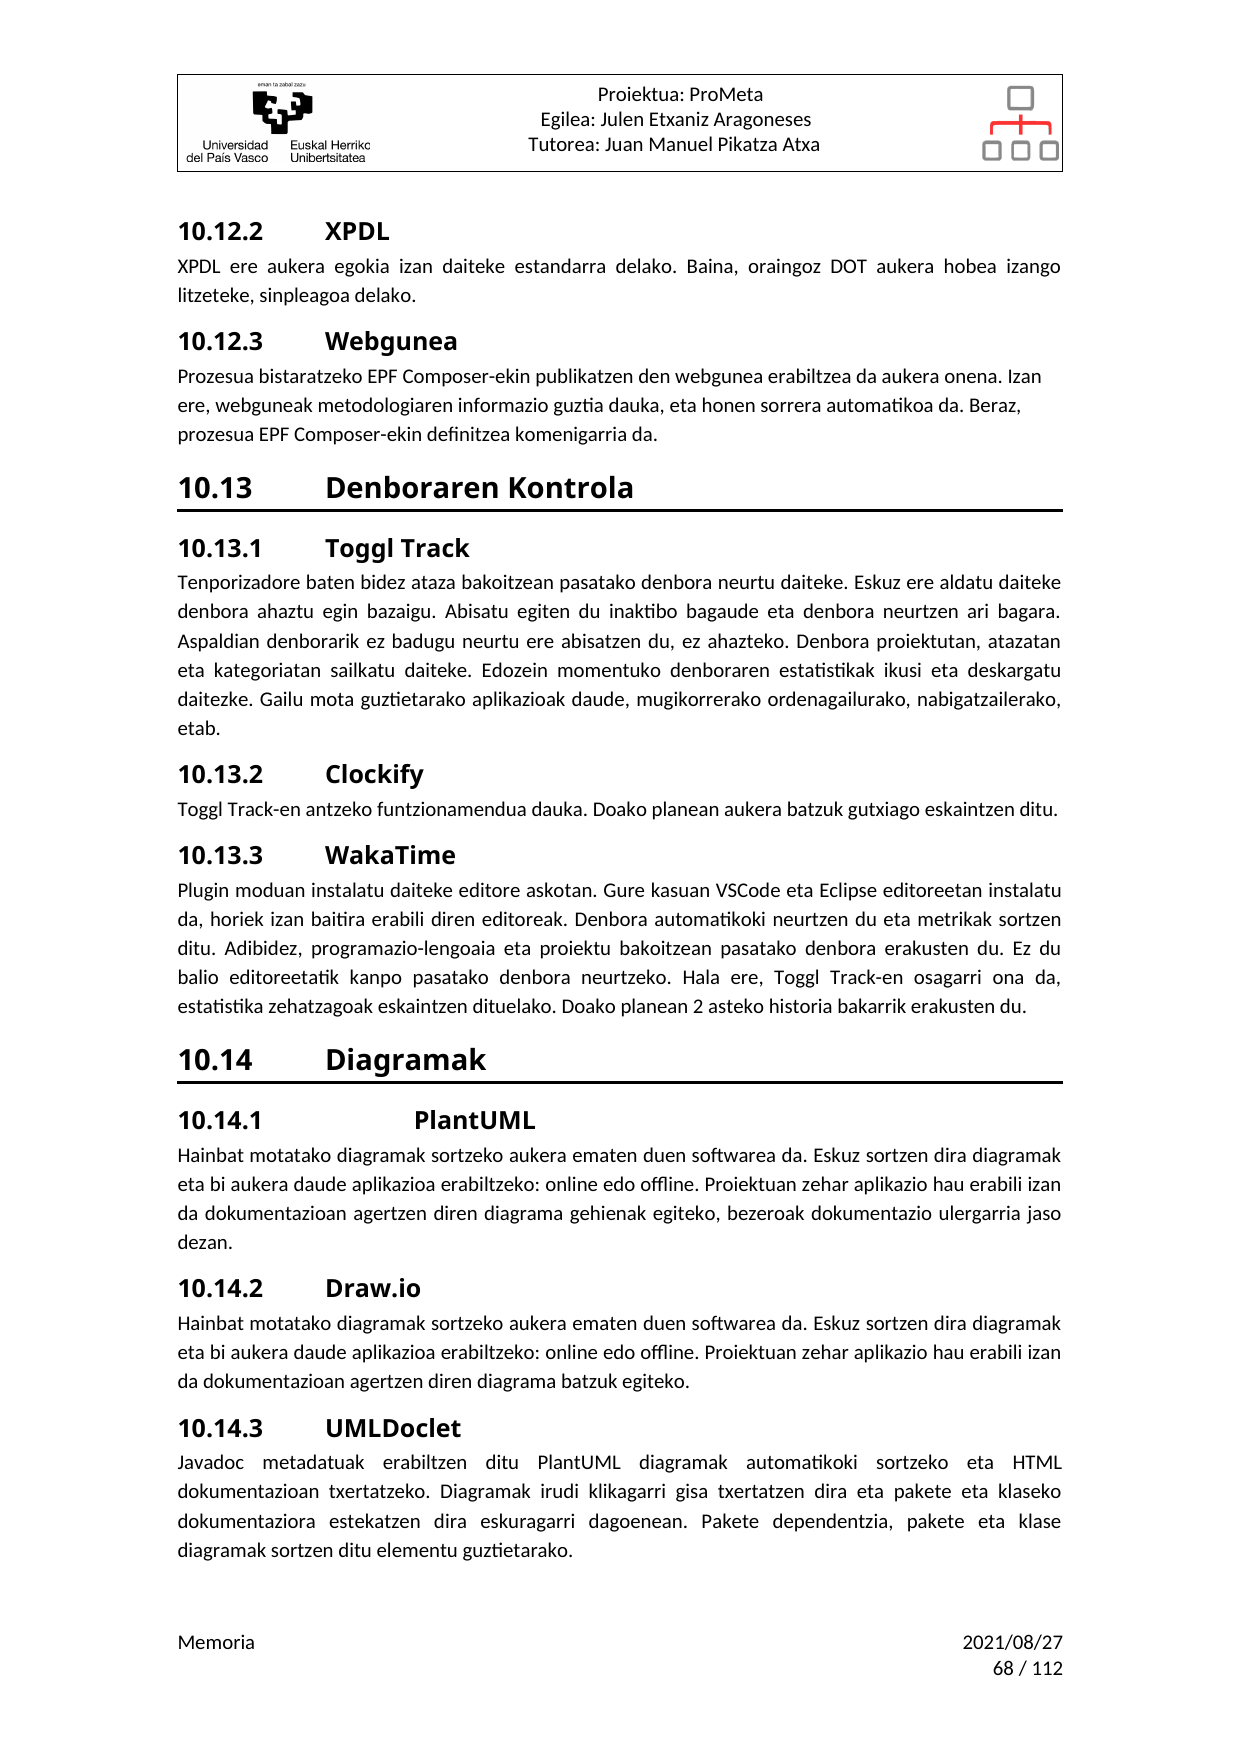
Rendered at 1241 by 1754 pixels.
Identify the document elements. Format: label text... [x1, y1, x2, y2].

subtitle Clockify [177, 757, 1063, 791]
text Tenporizadore baten bidez ataza bakoitzean pasatako denbora neurtu daiteke. Eskuz ere aldatu daiteke denbora ahaztu egin bazaigu. Abisatu egiten du inaktibo bagaude eta denbora neurtzen ari bagara. Aspaldian denborarik ez badugu neurtu ere abisatzen du, ez ahazteko. Denbora proiektutan, atazatan eta kategoriatan sailkatu daiteke. Edozein momentuko denboraren estatistikak ikusi eta deskargatu daitezke. Gailu mota guztietarako aplikazioak daude, mugikorrerako ordenagailurako, nabigatzailerako, etab. [177, 569, 1063, 741]
text Toggl Track-en antzeko funtzionamendua dauka. Doako planean aukera batzuk gutxiago eskaintzen ditu. [177, 796, 1063, 822]
text Plugin moduan instalatu daiteke editore askotan. Gure kasuan VSCode eta Eclipse editoreetan instalatu da, horiek izan baitira erabili diren editoreak. Denbora automatikoki neurtzen du eta metrikak sortzen ditu. Adibidez, programazio-lengoaia eta proiektu bakoitzean pasatako denbora erakusten du. Ez du balio editoreetatik kanpo pasatako denbora neurtzeko. Hala ere, Toggl Track-en osagarri ona da, estatistika zehatzagoak eskaintzen dituelako. Doako planean 2 asteko historia bakarrik erakusten du. [177, 877, 1063, 1019]
subtitle UMLDoclet [177, 1410, 1063, 1444]
subtitle Webgunea [177, 324, 1063, 358]
subtitle WakaTime [177, 838, 1063, 872]
text XPDL ere aukera egokia izan daiteke estandarra delako. Baina, oraingoz DOT aukera hobea izango litzeteke, sinpleagoa delako. [177, 253, 1063, 307]
subtitle PlantUML [177, 1103, 1063, 1137]
text Javadoc metadatuak erabiltzen ditu PlantUML diagramak automatikoki sortzeko eta HTML dokumentazioan txertatzeko. Diagramak irudi klikagarri gisa txertatzen dira eta pakete eta klaseko dokumentaziora estekatzen dira eskuragarri dagoenean. Pakete dependentzia, pakete eta klase diagramak sortzen ditu elementu guztietarako. [177, 1449, 1063, 1562]
subtitle XPDL [177, 214, 1063, 248]
subtitle Diagramak [177, 1039, 1063, 1081]
subtitle Toggl Track [177, 530, 1063, 564]
picture [978, 80, 1060, 162]
picture [182, 81, 370, 162]
text Hainbat motatako diagramak sortzeko aukera ematen duen softwarea da. Eskuz sortzen dira diagramak eta bi aukera daude aplikazioa erabiltzeko: online edo offline. Proiektuan zehar aplikazio hau erabili izan da dokumentazioan agertzen diren diagrama gehienak egiteko, bezeroak dokumentazio ulergarria jaso dezan. [177, 1142, 1063, 1255]
subtitle Denboraren Kontrola [177, 467, 1063, 509]
subtitle Draw.io [177, 1271, 1063, 1305]
text Prozesua bistaratzeko EPF Composer-ekin publikatzen den webgunea erabiltzea da aukera onena. Izan ere, webguneak metodologiaren informazio guztia dauka, eta honen sorrera automatikoa da. Beraz, prozesua EPF Composer-ekin definitzea komenigarria da. [177, 363, 1063, 447]
text Hainbat motatako diagramak sortzeko aukera ematen duen softwarea da. Eskuz sortzen dira diagramak eta bi aukera daude aplikazioa erabiltzeko: online edo offline. Proiektuan zehar aplikazio hau erabili izan da dokumentazioan agertzen diren diagrama batzuk egiteko. [177, 1310, 1063, 1394]
